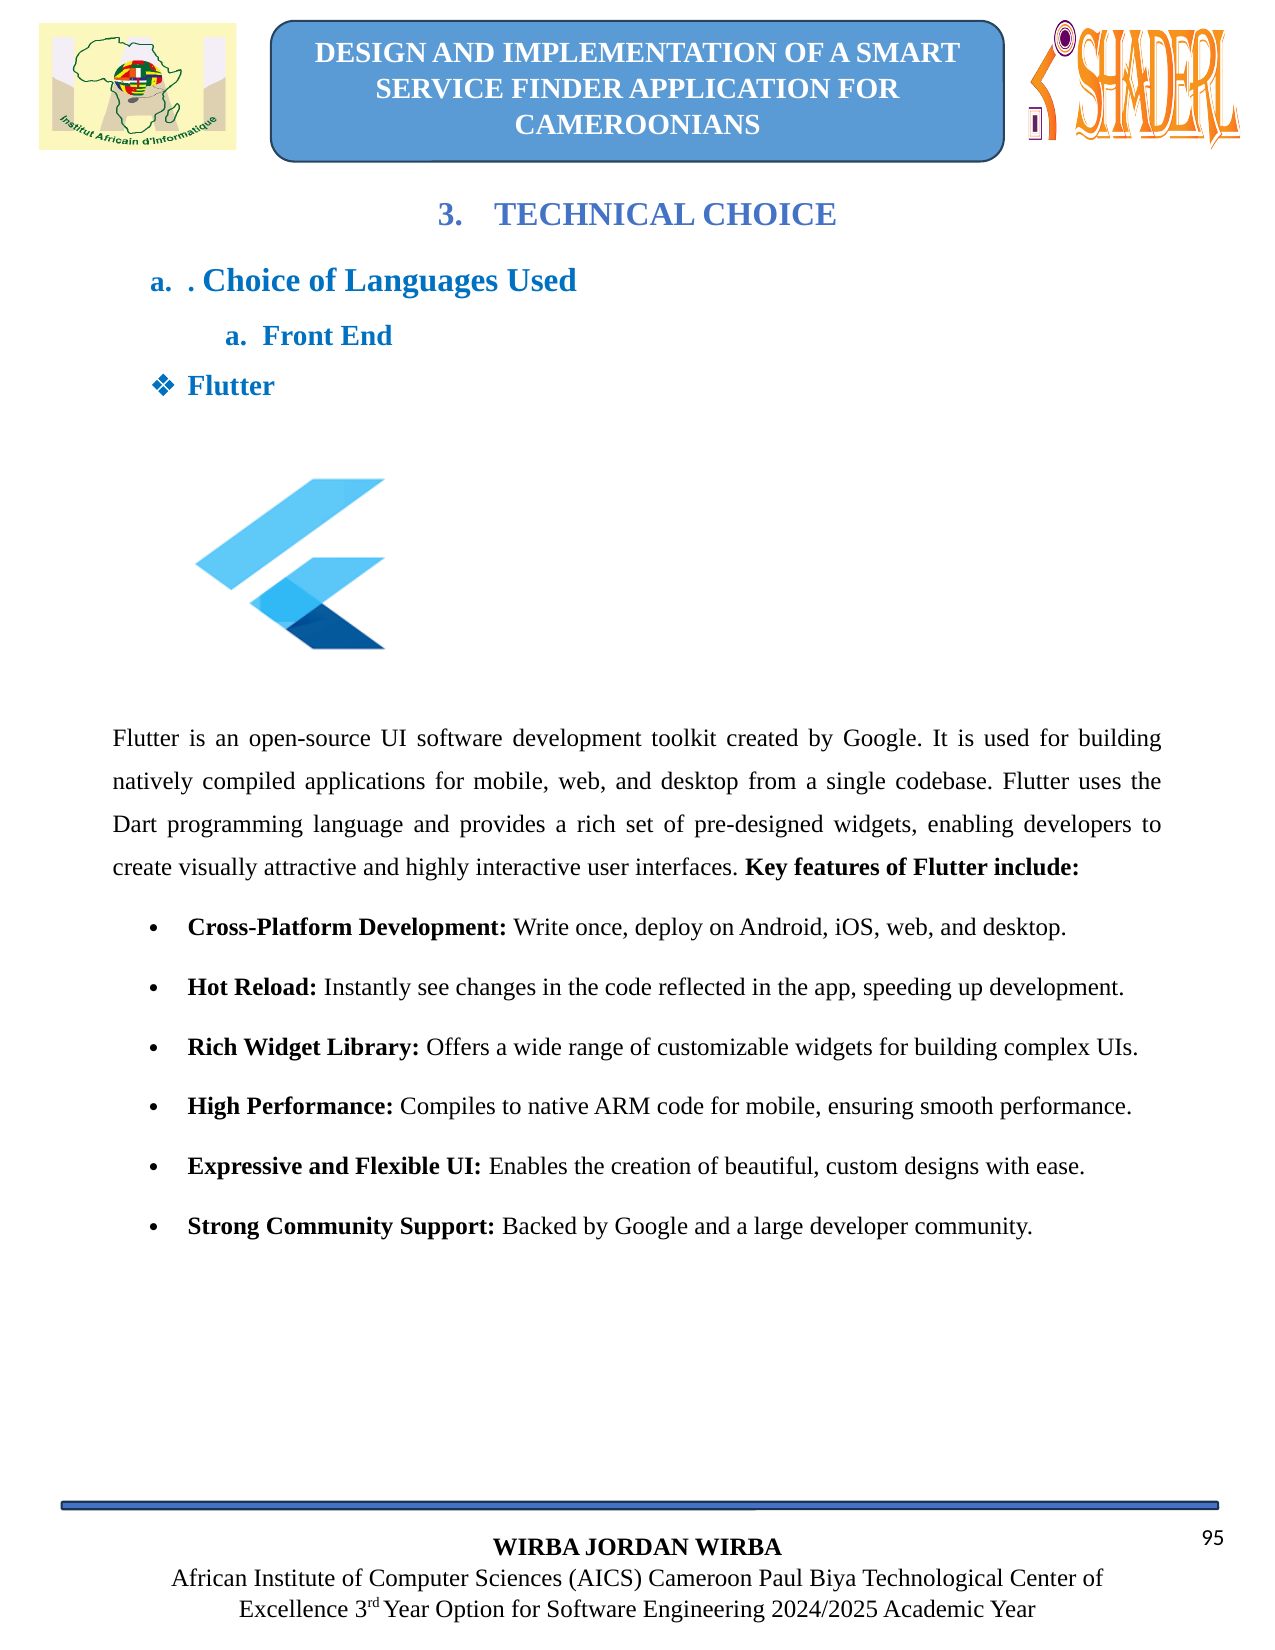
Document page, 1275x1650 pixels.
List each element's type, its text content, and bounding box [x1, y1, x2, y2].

subtitle TECHNICAL CHOICE [112, 194, 1162, 233]
list Strong Community Support: Backed by Google and a large developer community. [150, 1211, 1162, 1240]
list Cross-Platform Development: Write once, deploy on Android, iOS, web, and desktop. [150, 912, 1162, 941]
list Rich Widget Library: Offers a wide range of customizable widgets for building complex UIs. [150, 1032, 1162, 1060]
list Front End [225, 318, 1162, 351]
list High Performance: Compiles to native ARM code for mobile, ensuring smooth performance. [150, 1091, 1162, 1120]
picture [38, 23, 237, 150]
list . Choice of Languages Used [150, 260, 1162, 299]
picture [1028, 20, 1241, 150]
picture [112, 435, 469, 693]
list Expressive and Flexible UI: Enables the creation of beautiful, custom designs with ease. [150, 1151, 1162, 1180]
list Hot Reload: Instantly see changes in the code reflected in the app, speeding up development. [150, 972, 1162, 1001]
list Flutter [150, 368, 1162, 402]
text Flutter is an open-source UI software development toolkit created by Google. It is used for building natively compiled applications for mobile, web, and desktop from a single codebase. Flutter uses the Dart programming language and provides a rich set of pre-designed widgets, enabling developers to create visually attractive and highly interactive user interfaces. Key features of Flutter include: [112, 723, 1162, 881]
